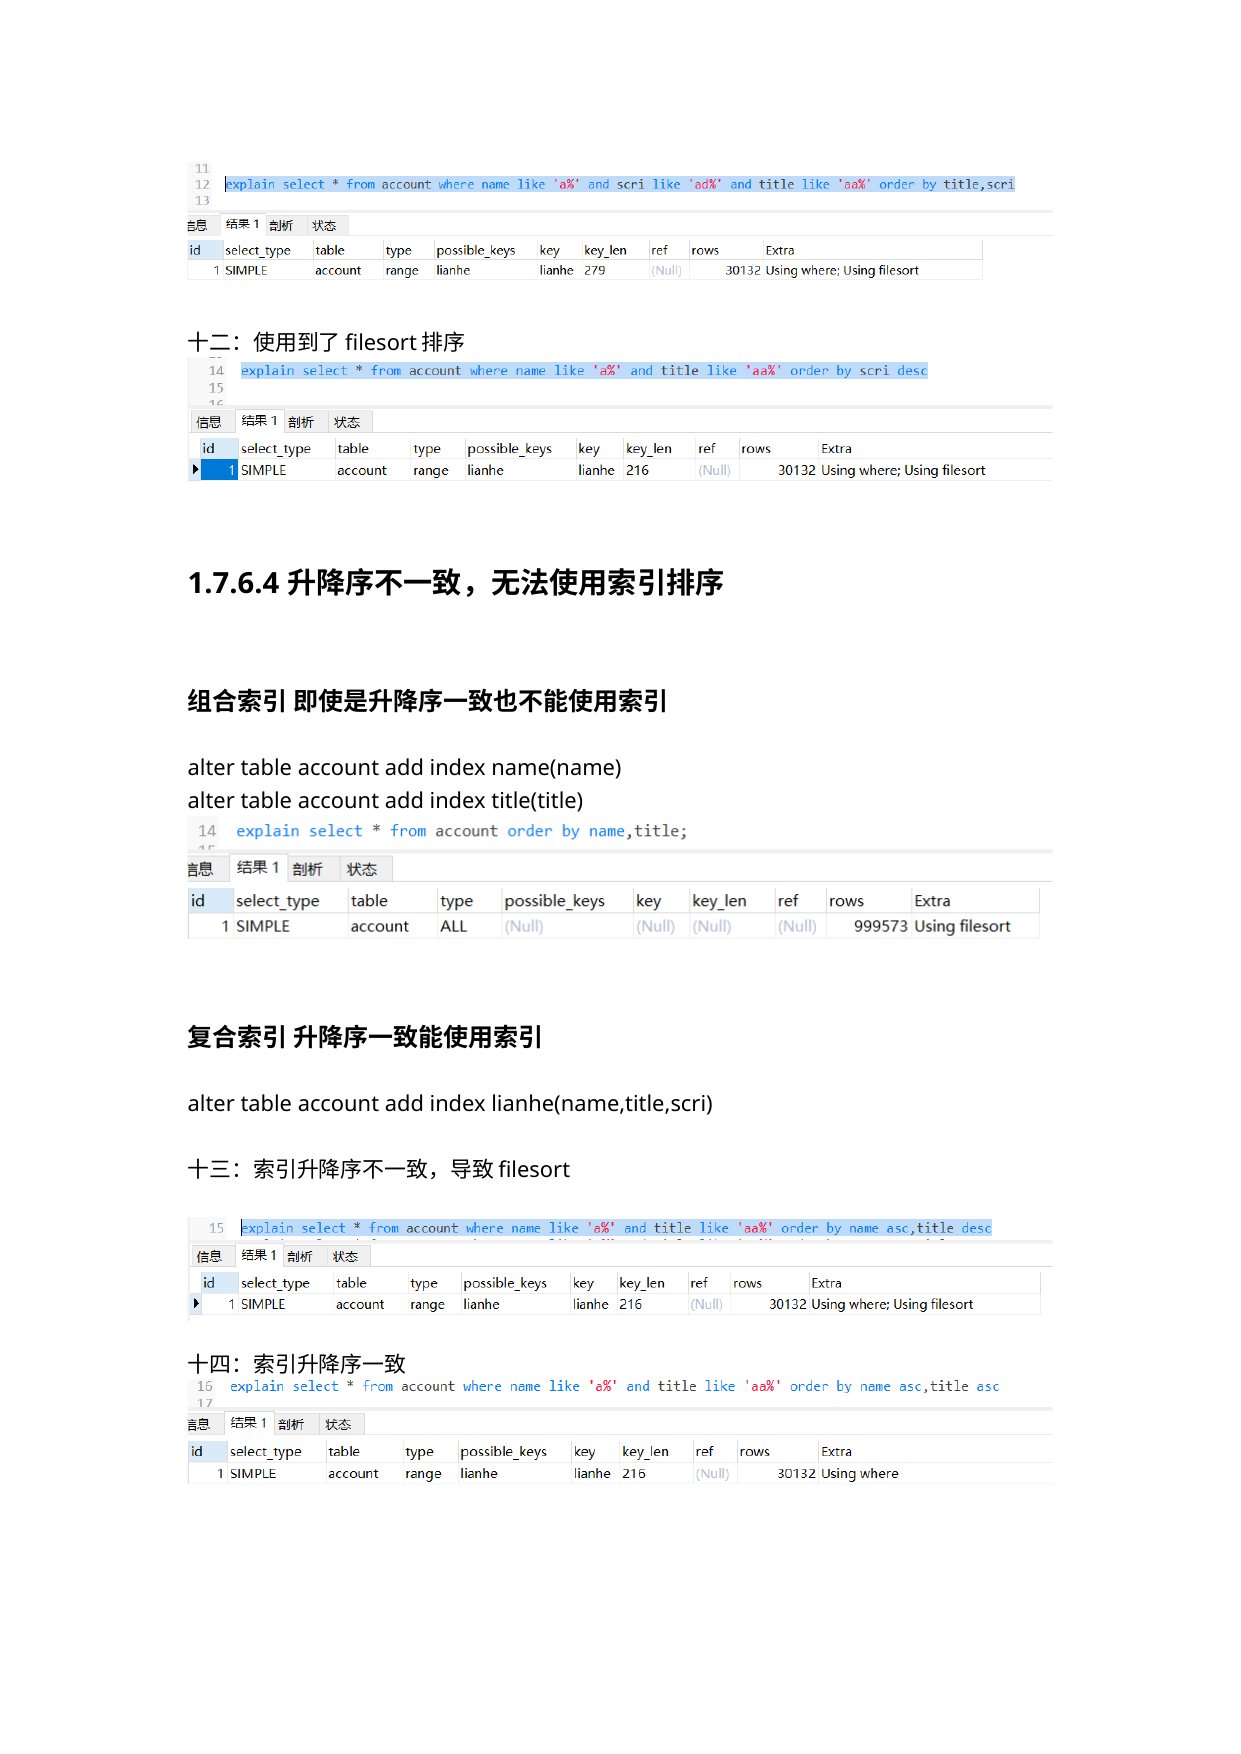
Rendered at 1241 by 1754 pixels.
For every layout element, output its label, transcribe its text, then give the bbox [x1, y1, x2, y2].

picture [187, 1379, 1053, 1484]
picture [187, 162, 1053, 294]
subtitle 复合索引 升降序一致能使用索引 [187, 1003, 1053, 1068]
text alter table account add index lianhe(name,title,scri) [187, 1087, 1053, 1119]
text 十二：使用到了filesort排序 [187, 324, 1053, 357]
picture [187, 357, 1053, 483]
subtitle 组合索引 即使是升降序一致也不能使用索引 [187, 667, 1053, 732]
text 十四：索引升降序一致 [187, 1347, 1053, 1379]
subtitle 1.7.6.4 升降序不一致，无法使用索引排序 [187, 549, 1053, 614]
picture [187, 1217, 1053, 1321]
text alter table account add index title(title) [187, 783, 1053, 816]
picture [187, 816, 1053, 962]
text 十三：索引升降序不一致，导致filesort [187, 1152, 1053, 1184]
text alter table account add index name(name) [187, 751, 1053, 783]
